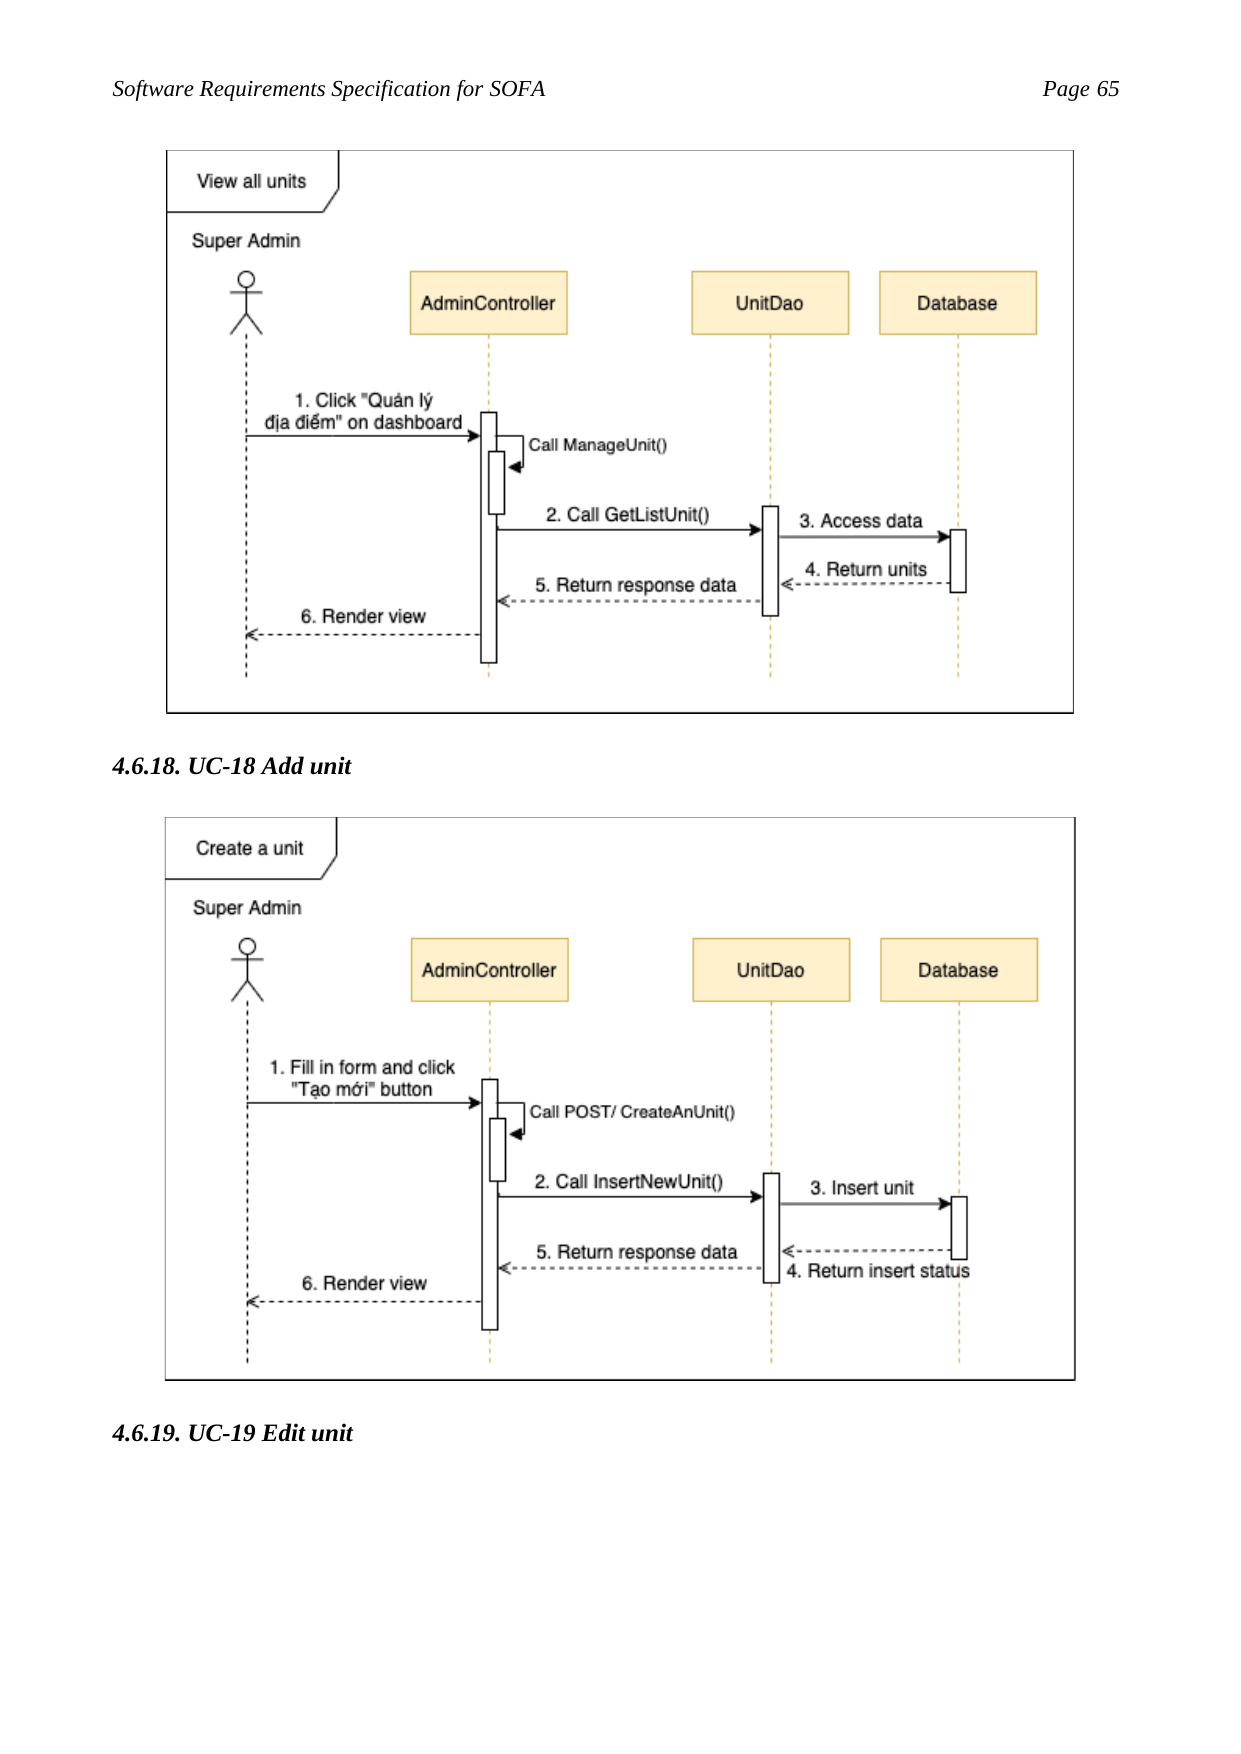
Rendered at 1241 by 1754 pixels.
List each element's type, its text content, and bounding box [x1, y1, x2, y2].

text 4.6.18. UC-18 Add unit [112, 751, 1128, 780]
text 4.6.19. UC-19 Edit unit [112, 1418, 1128, 1447]
picture [166, 150, 1074, 714]
picture [164, 817, 1076, 1381]
